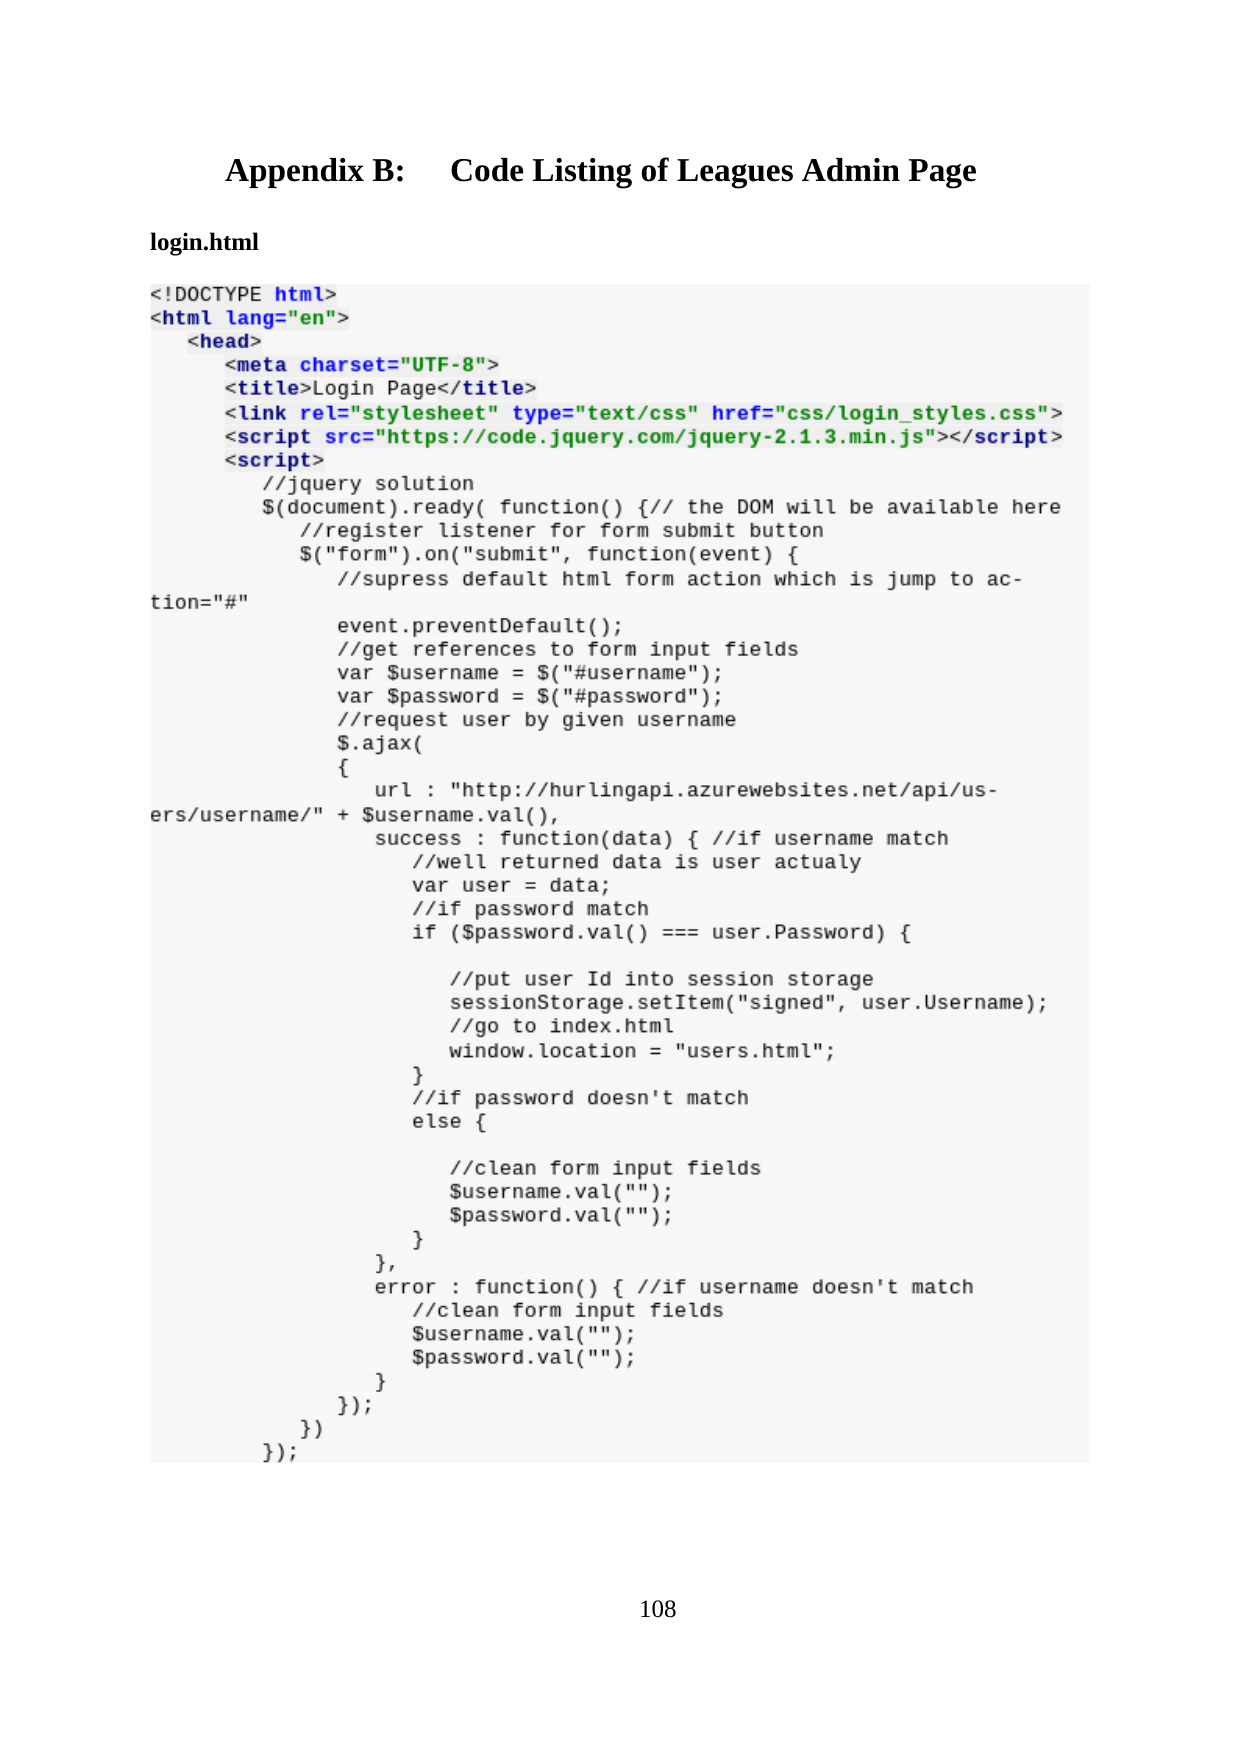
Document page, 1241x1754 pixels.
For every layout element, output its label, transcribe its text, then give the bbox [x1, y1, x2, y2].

subtitle login.html [150, 227, 1090, 255]
subtitle Code Listing of Leagues Admin Page [225, 150, 1090, 188]
